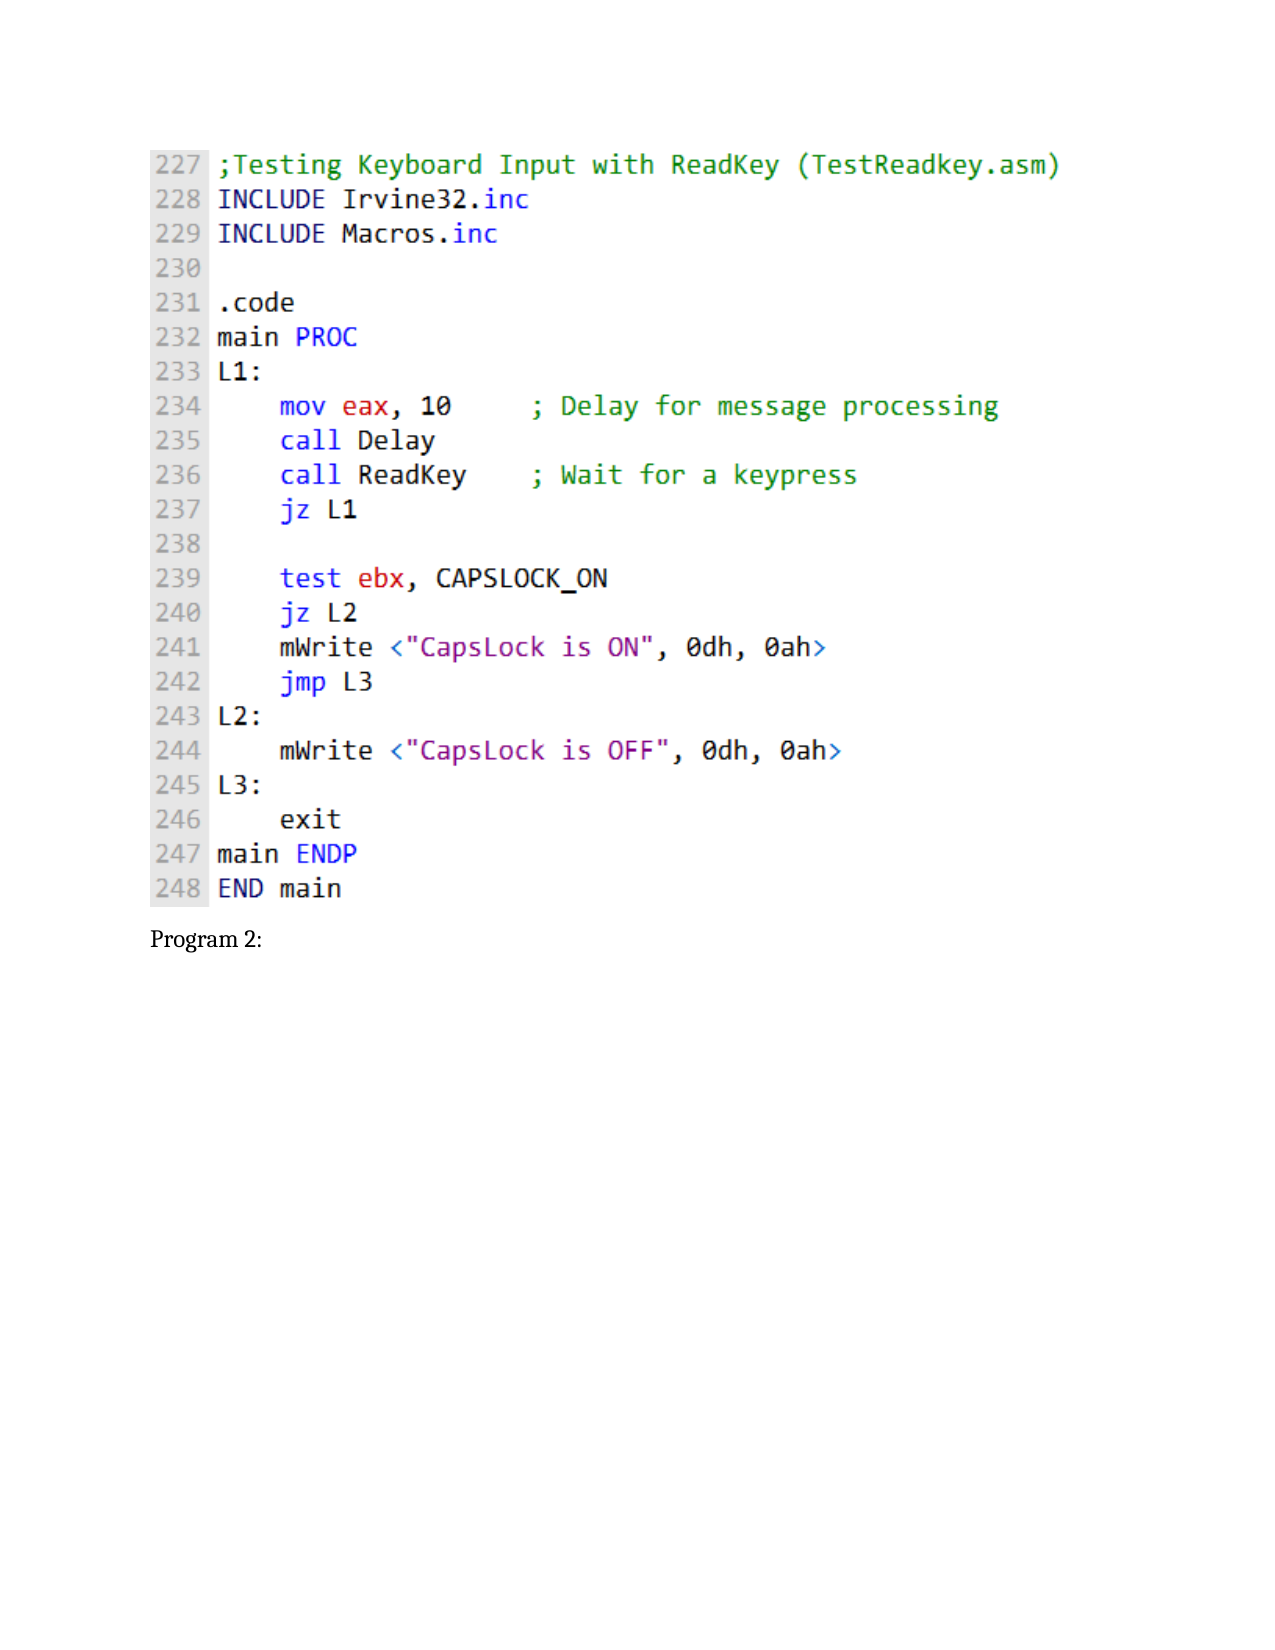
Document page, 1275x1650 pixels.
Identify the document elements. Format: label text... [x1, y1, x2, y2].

text Program 2: [150, 925, 1125, 954]
picture [150, 150, 1079, 907]
